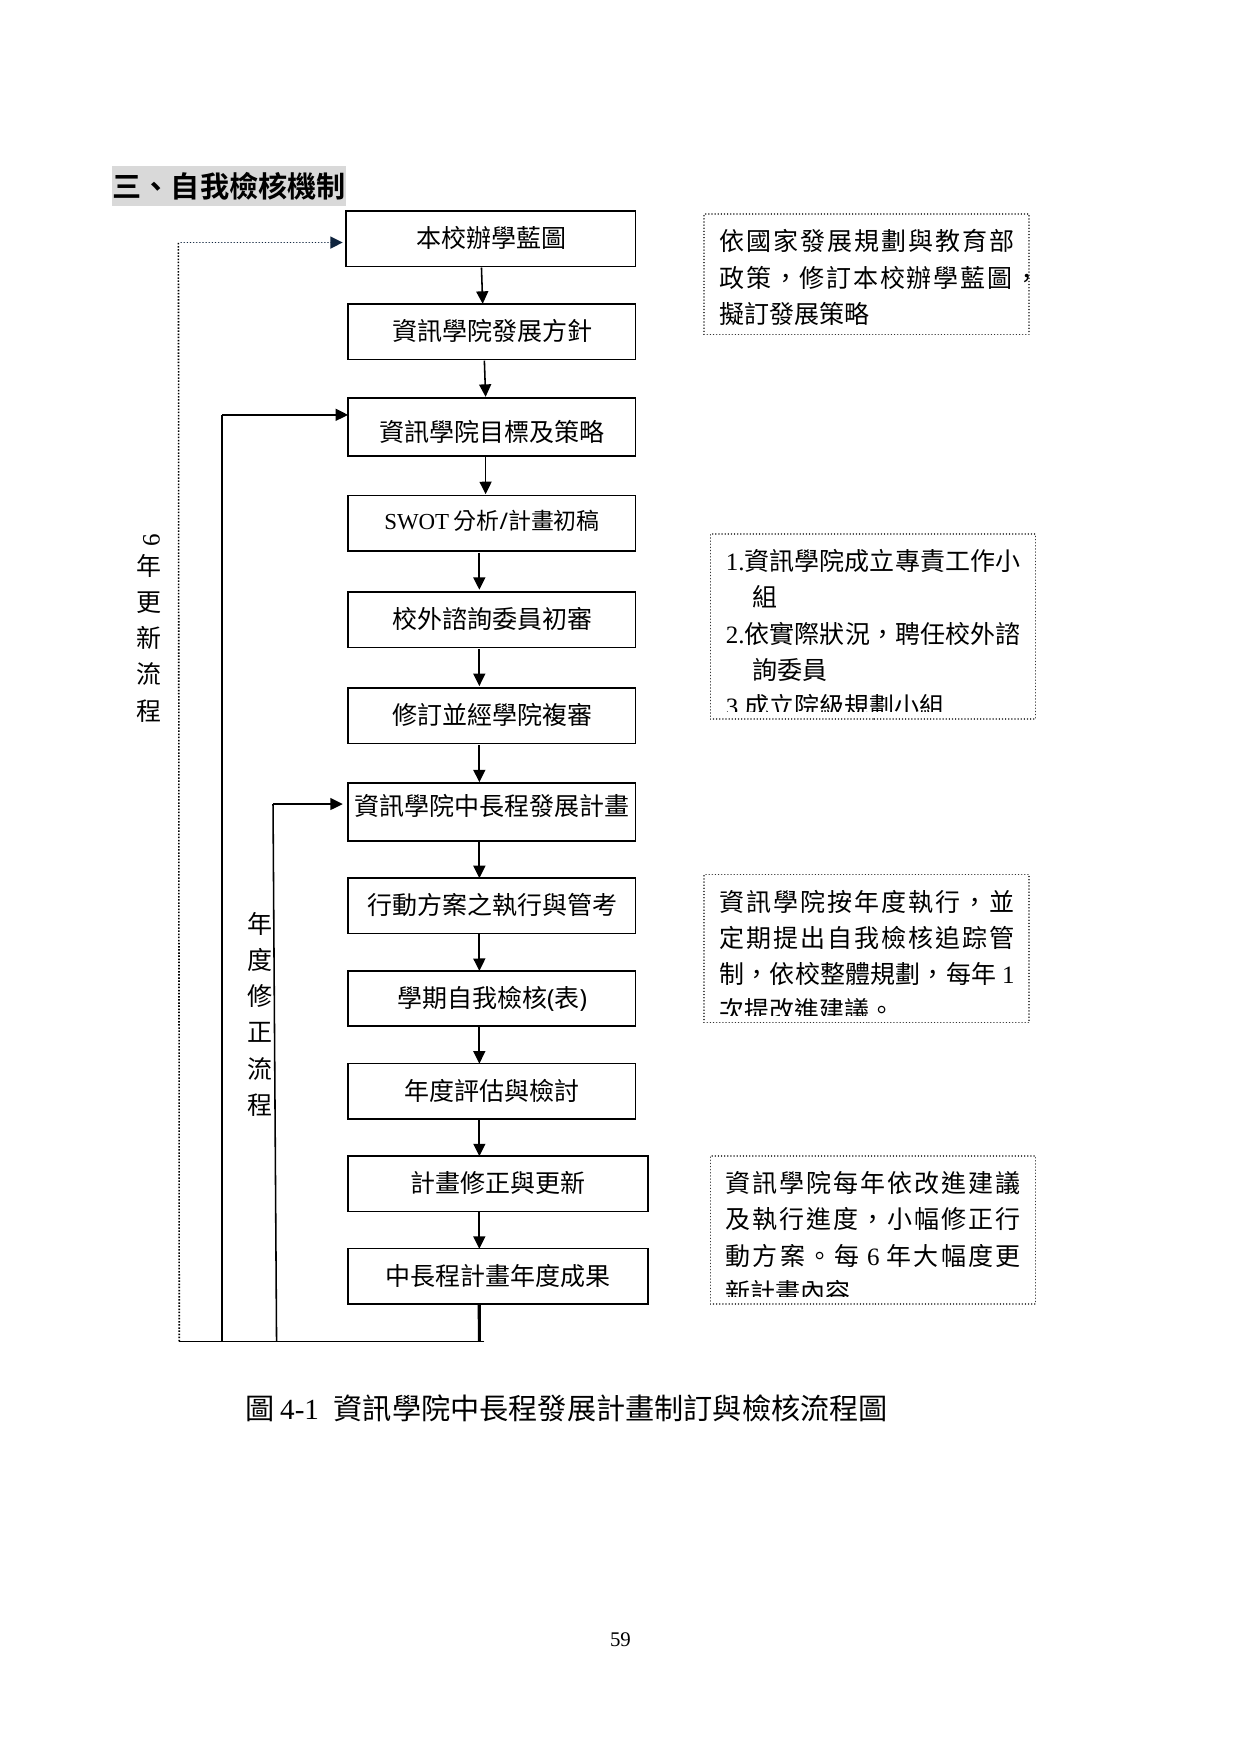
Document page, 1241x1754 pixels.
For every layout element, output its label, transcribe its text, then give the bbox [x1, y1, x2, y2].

text 三、自我檢核機制 [112, 162, 1128, 206]
